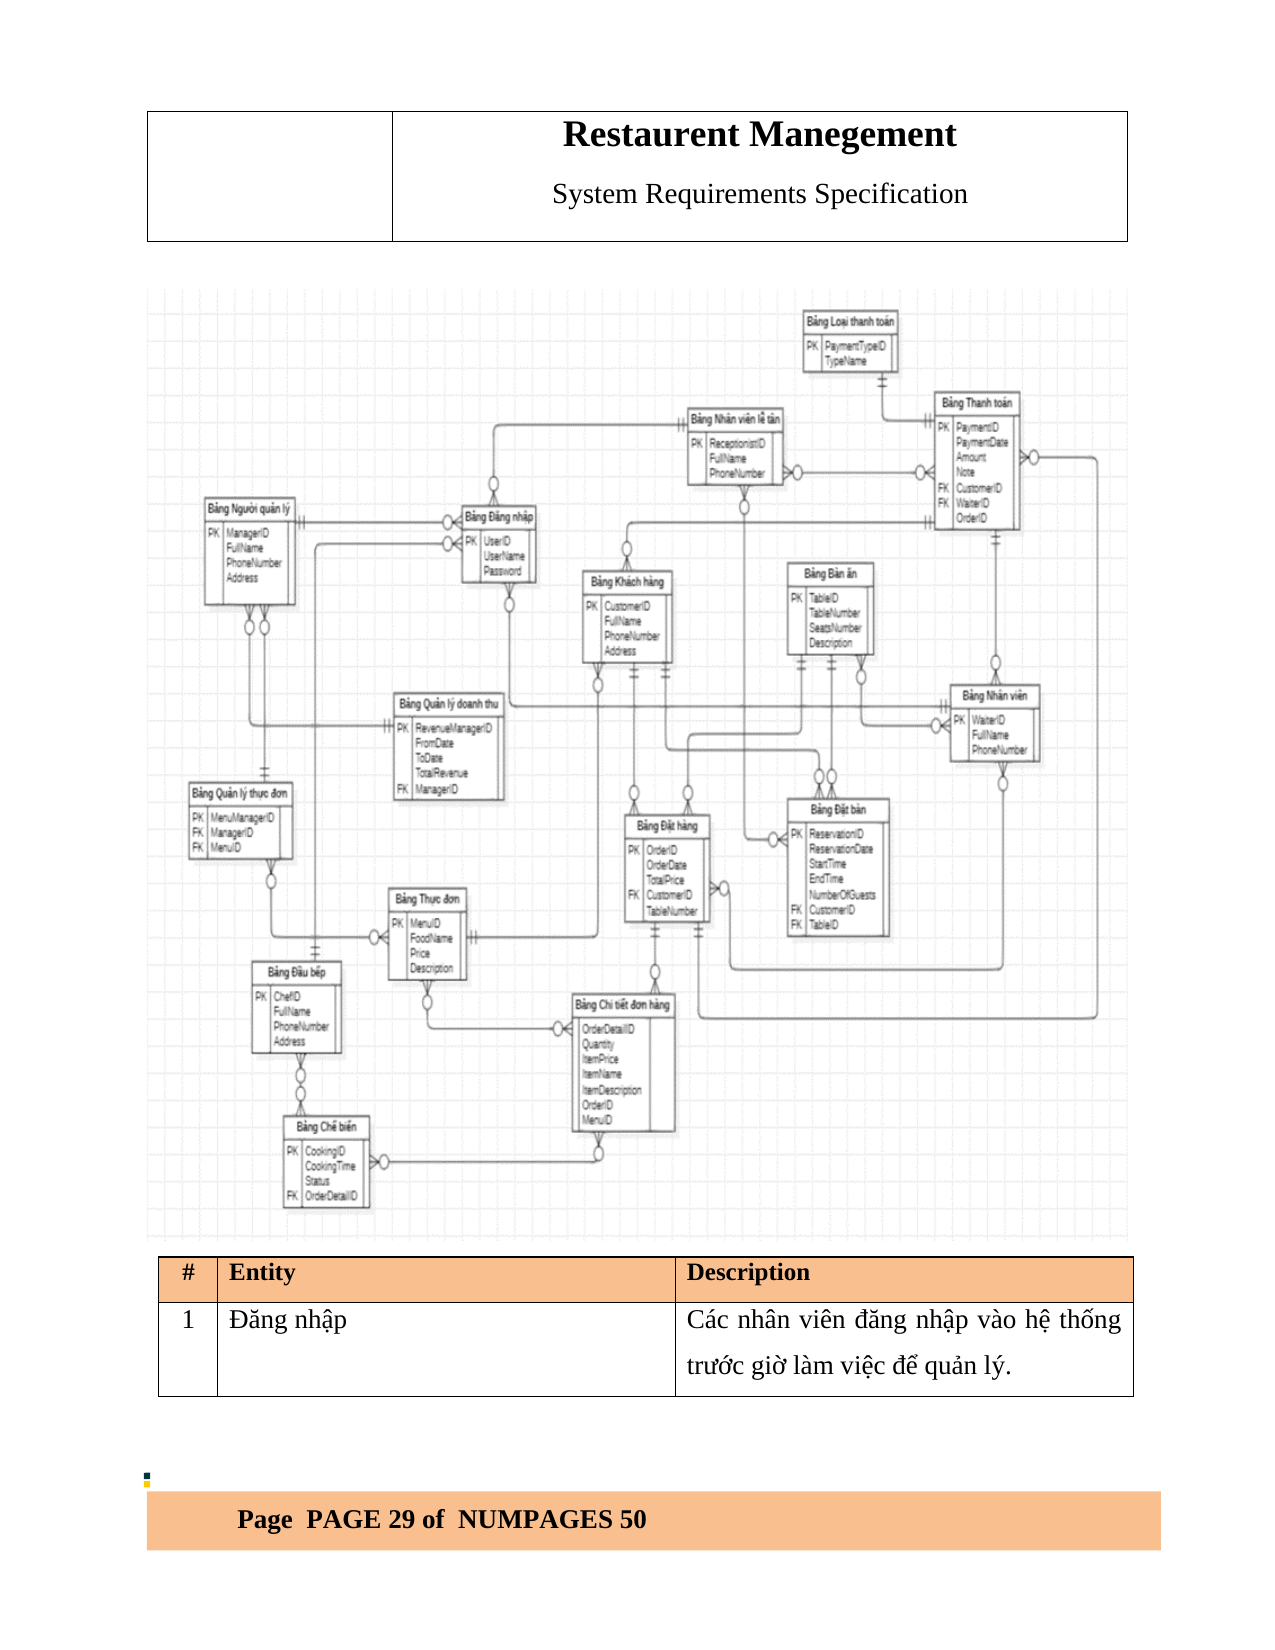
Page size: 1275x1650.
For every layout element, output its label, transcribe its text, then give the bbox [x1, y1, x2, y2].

picture [147, 288, 1128, 1241]
table_header # [159, 1258, 217, 1302]
table_header Description [676, 1258, 1133, 1302]
table_cell Đăng nhập [218, 1303, 675, 1396]
table_cell 1 [159, 1303, 217, 1396]
table_header Entity [218, 1258, 675, 1302]
table_cell Các nhân viên đăng nhập vào hệ thống trước giờ làm việc để quản lý. [676, 1303, 1133, 1396]
